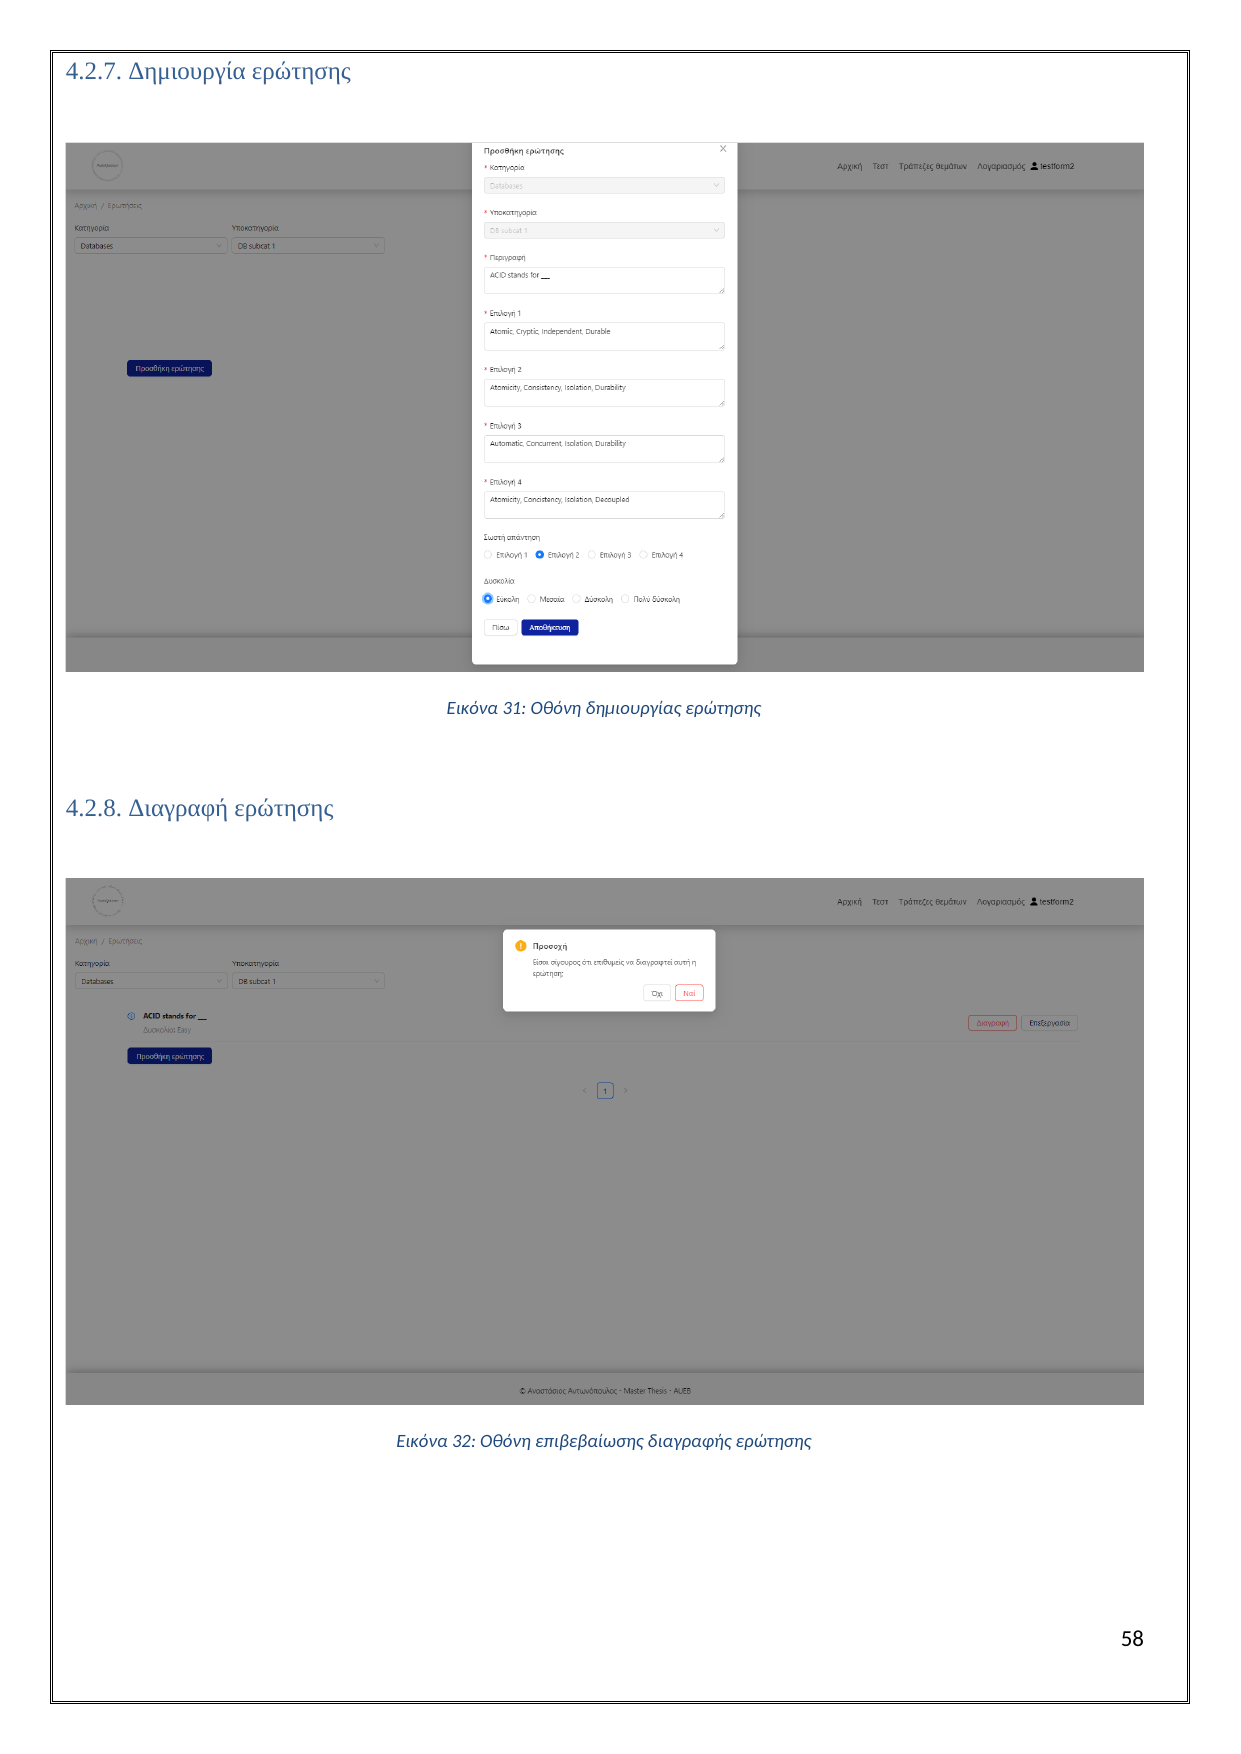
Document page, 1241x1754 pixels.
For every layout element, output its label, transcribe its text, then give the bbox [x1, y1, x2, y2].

subtitle 4.2.8. Διαγραφή ερώτησης [66, 793, 1144, 822]
subtitle 4.2.7. Δημιουργία ερώτησης [66, 56, 1144, 85]
picture [65, 142, 1144, 672]
picture [65, 878, 1144, 1405]
